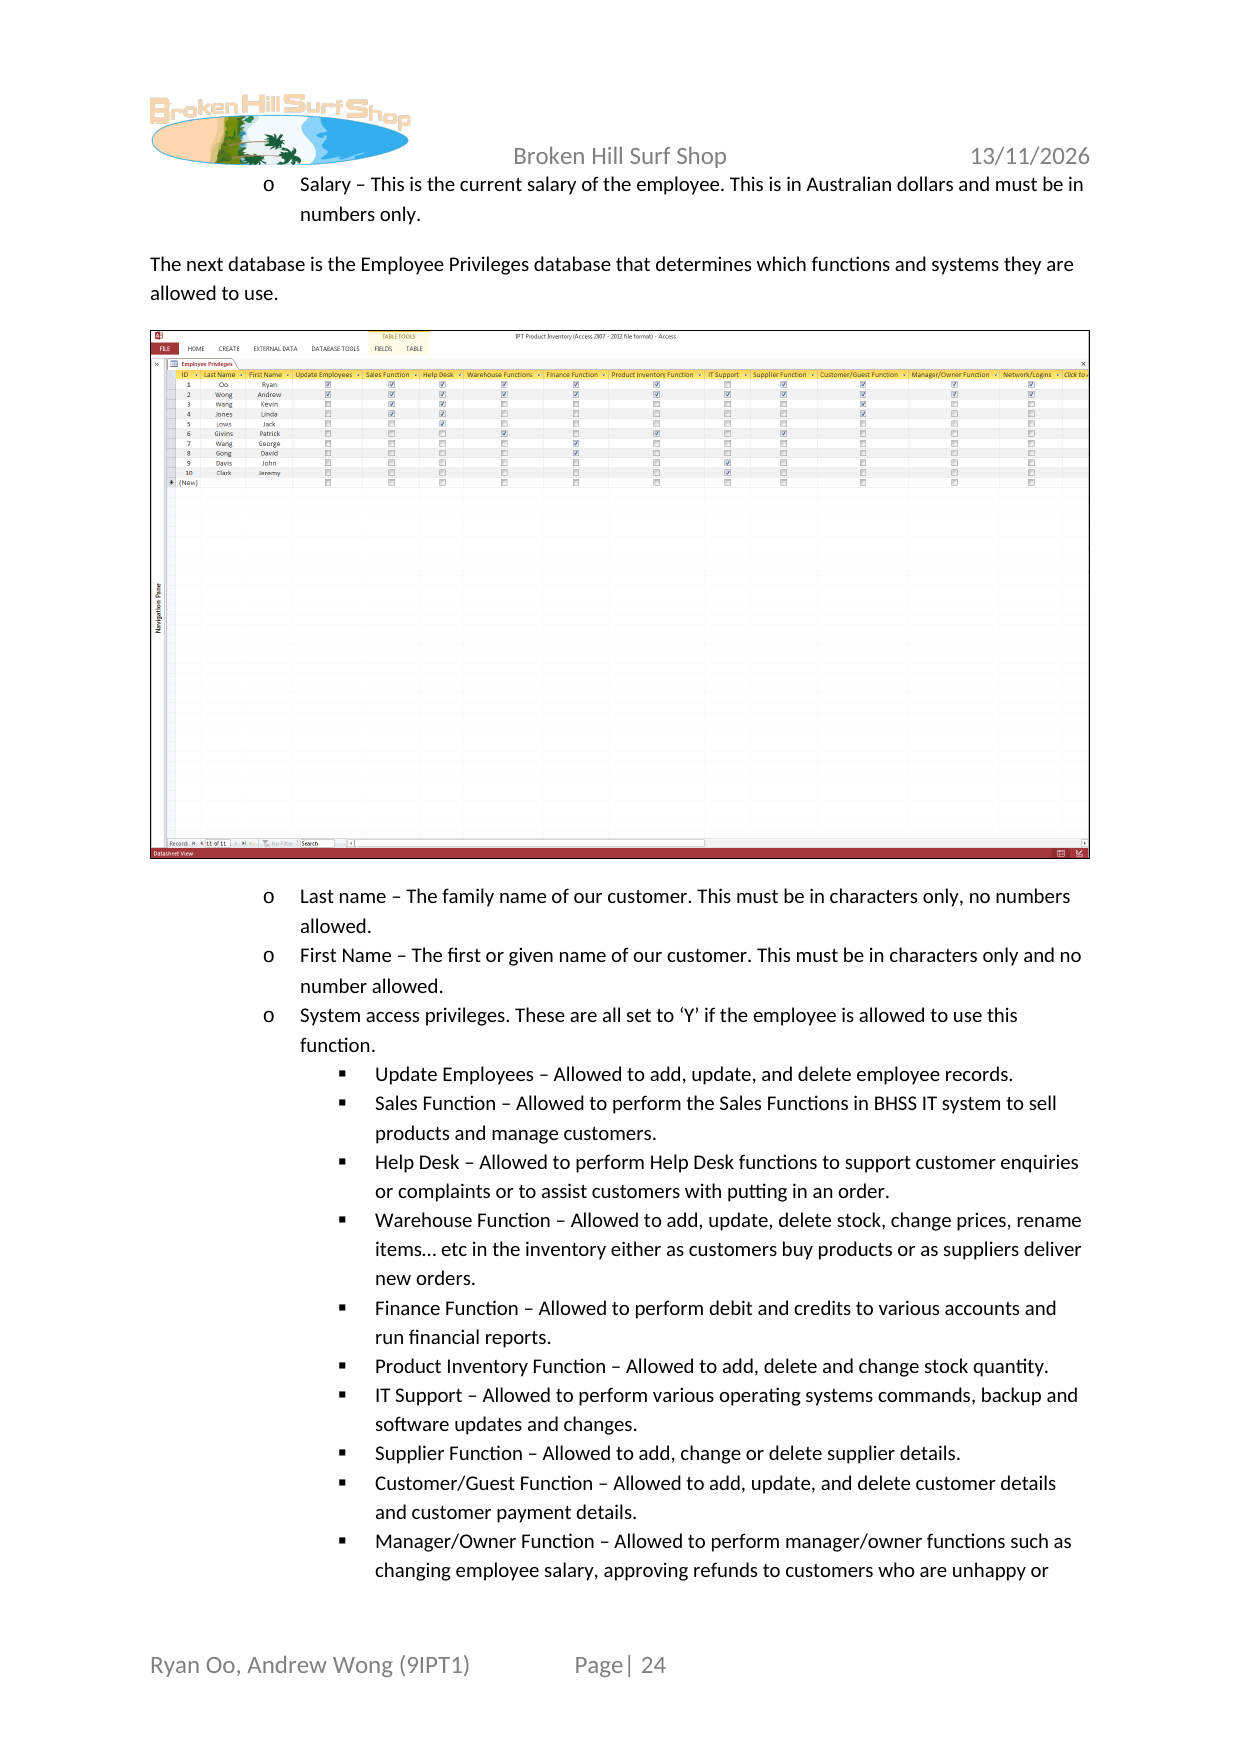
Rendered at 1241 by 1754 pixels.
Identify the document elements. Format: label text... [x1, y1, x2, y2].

list Finance Function – Allowed to perform debit and credits to various accounts and run financial reports. [337, 1295, 1090, 1349]
list Sales Function – Allowed to perform the Sales Functions in BHSS IT system to sell products and manage customers. [337, 1091, 1090, 1145]
picture [151, 331, 1089, 858]
text The next database is the Employee Privileges database that determines which functions and systems they are allowed to use. [150, 251, 1090, 306]
list IT Support – Allowed to perform various operating systems commands, backup and software updates and changes. [337, 1382, 1090, 1437]
list Salary – This is the current salary of the employee. This is in Australian dollars and must be in numbers only. [262, 171, 1090, 227]
list First Name – The first or given name of our customer. This must be in characters only and no number allowed. [262, 943, 1090, 998]
list Warehouse Function – Allowed to add, update, delete stock, change prices, rename items… etc in the inventory either as customers buy products or as suppliers deliver new orders. [337, 1207, 1090, 1291]
list Customer/Guest Function – Allowed to add, update, and delete customer details and customer payment details. [337, 1470, 1090, 1524]
list Product Inventory Function – Allowed to add, delete and change stock quantity. [337, 1353, 1090, 1378]
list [337, 1528, 1090, 1583]
list Last name – The family name of our customer. This must be in characters only, no numbers allowed. [262, 883, 1090, 939]
list Supplier Function – Allowed to add, change or delete supplier details. [337, 1441, 1090, 1466]
list Update Employees – Allowed to add, update, and delete employee records. [337, 1061, 1090, 1087]
list System access privileges. These are all set to ‘Y’ if the employee is allowed to use this function. [262, 1002, 1090, 1058]
list Help Desk – Allowed to perform Help Desk functions to support customer enquiries or complaints or to assist customers with putting in an order. [337, 1149, 1090, 1203]
